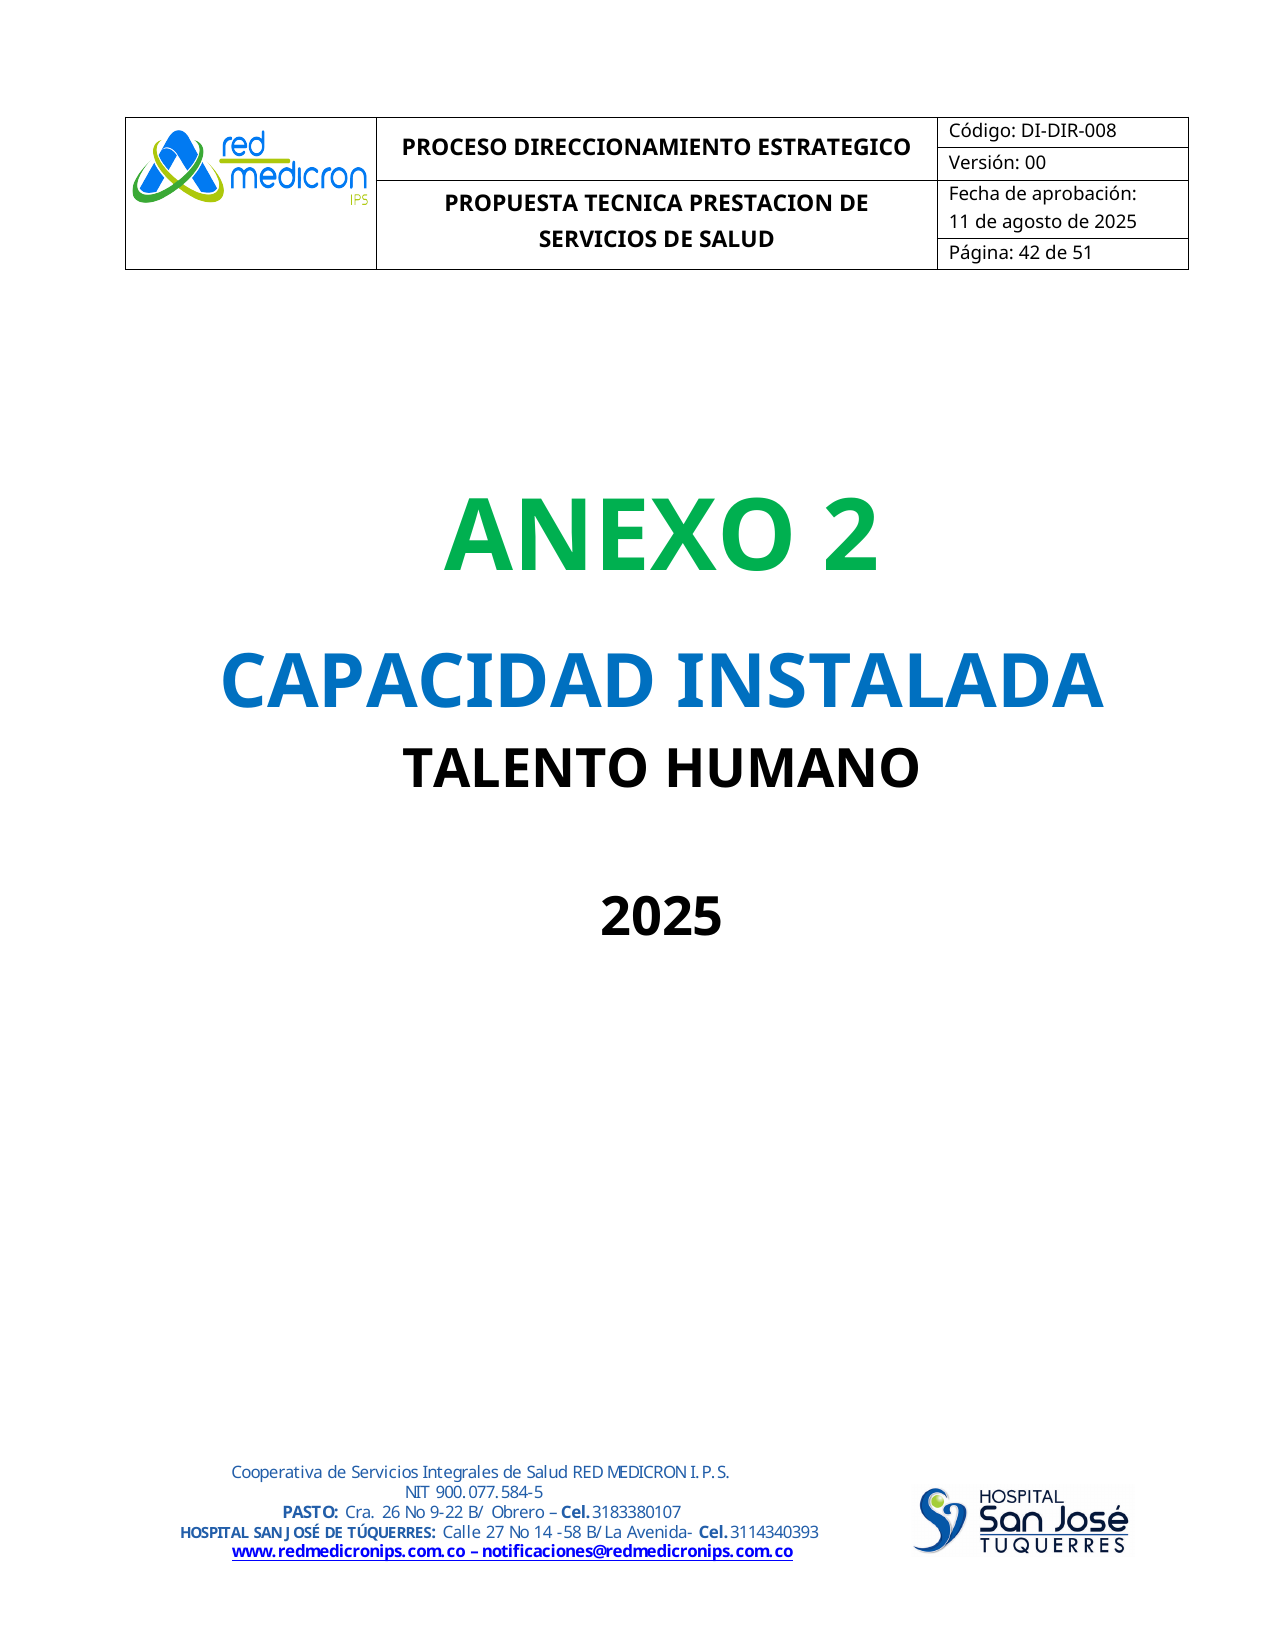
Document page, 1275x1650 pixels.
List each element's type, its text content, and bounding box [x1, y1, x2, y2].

text CAPACIDAD INSTALADA [148, 627, 1176, 729]
text ANEXO 2 [148, 463, 1176, 599]
text 2025 [148, 877, 1176, 951]
text TALENTO HUMANO [148, 729, 1176, 803]
picture [132, 130, 368, 205]
